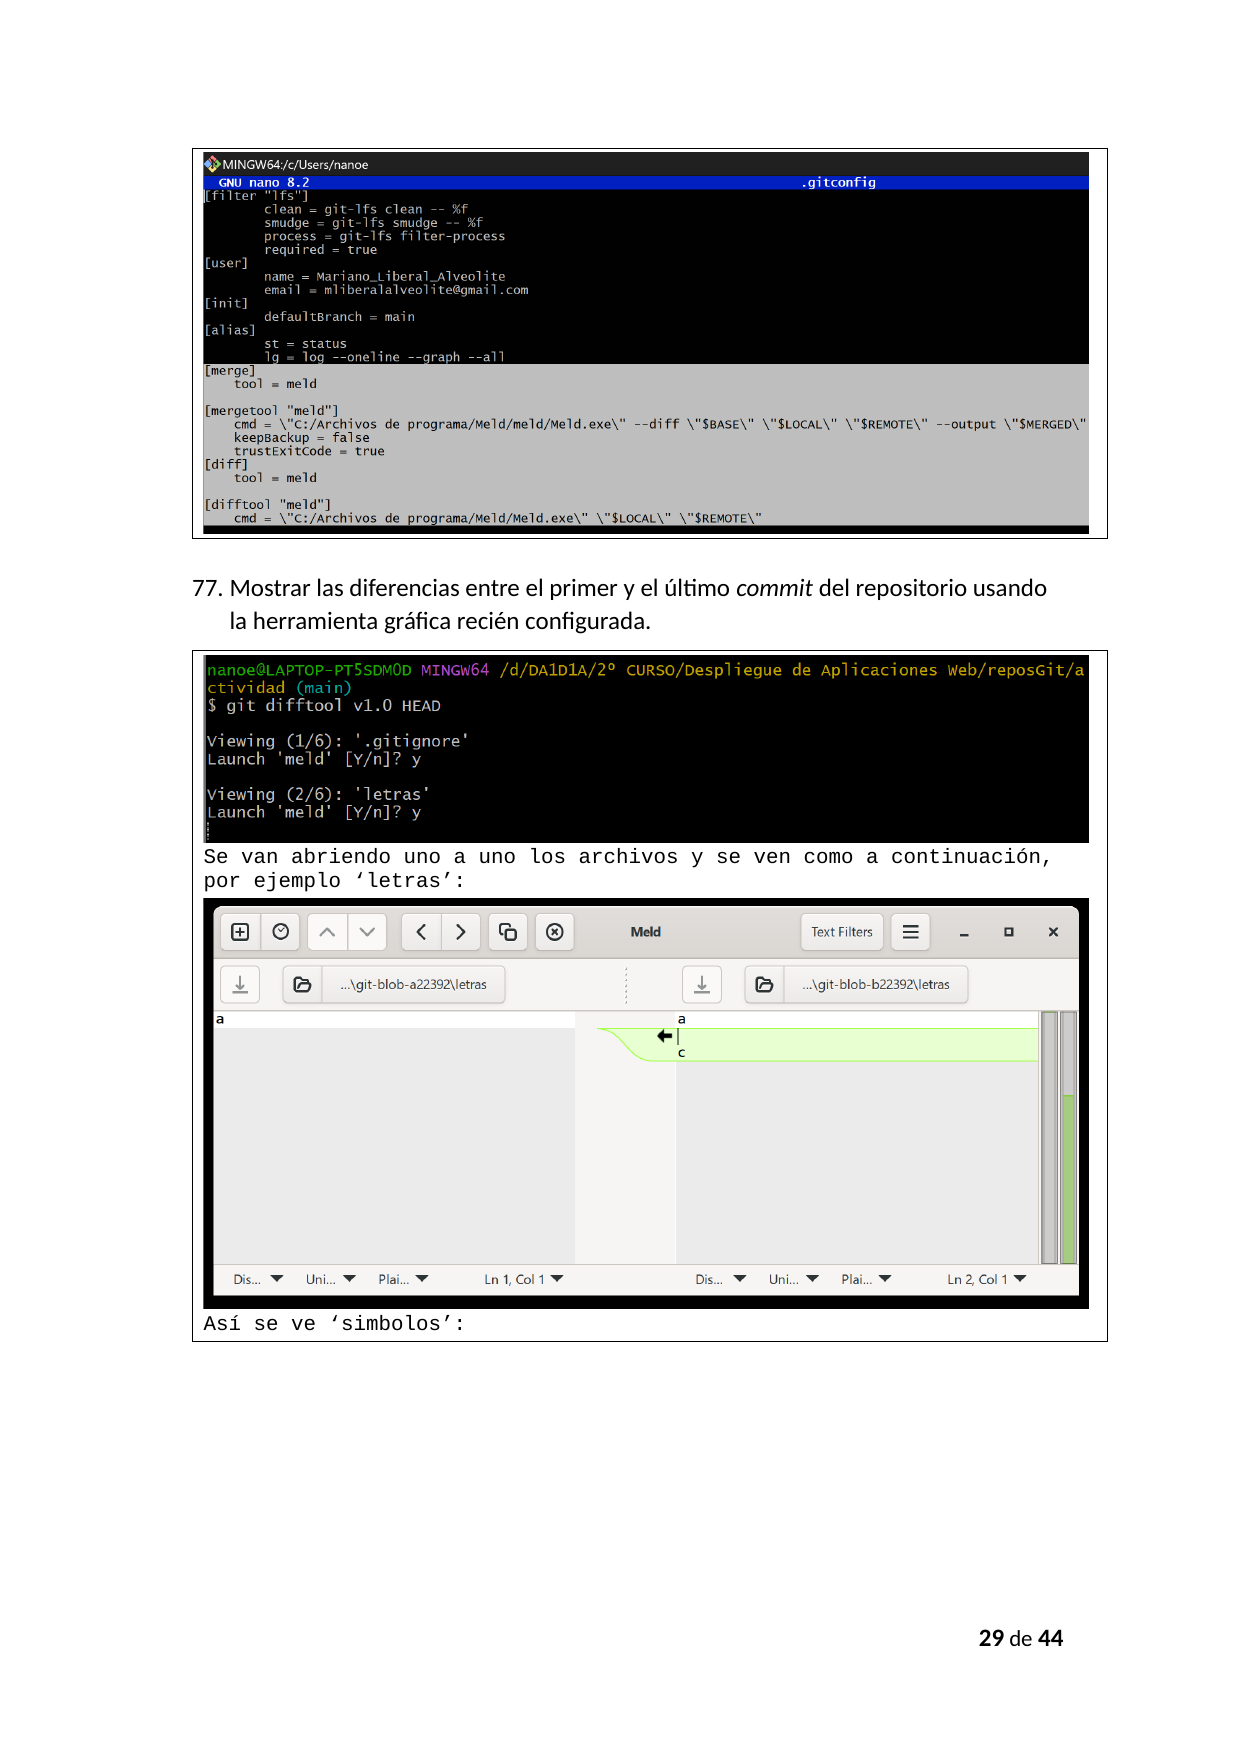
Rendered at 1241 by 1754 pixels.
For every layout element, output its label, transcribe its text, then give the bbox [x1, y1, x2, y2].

picture [203, 655, 1089, 843]
picture [203, 152, 1089, 534]
list Mostrar las diferencias entre el primer y el último commit del repositorio usando la herramienta gráfica recién configurada. [192, 572, 1063, 636]
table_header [193, 149, 1107, 538]
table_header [193, 651, 1107, 1341]
picture [203, 898, 1089, 1309]
